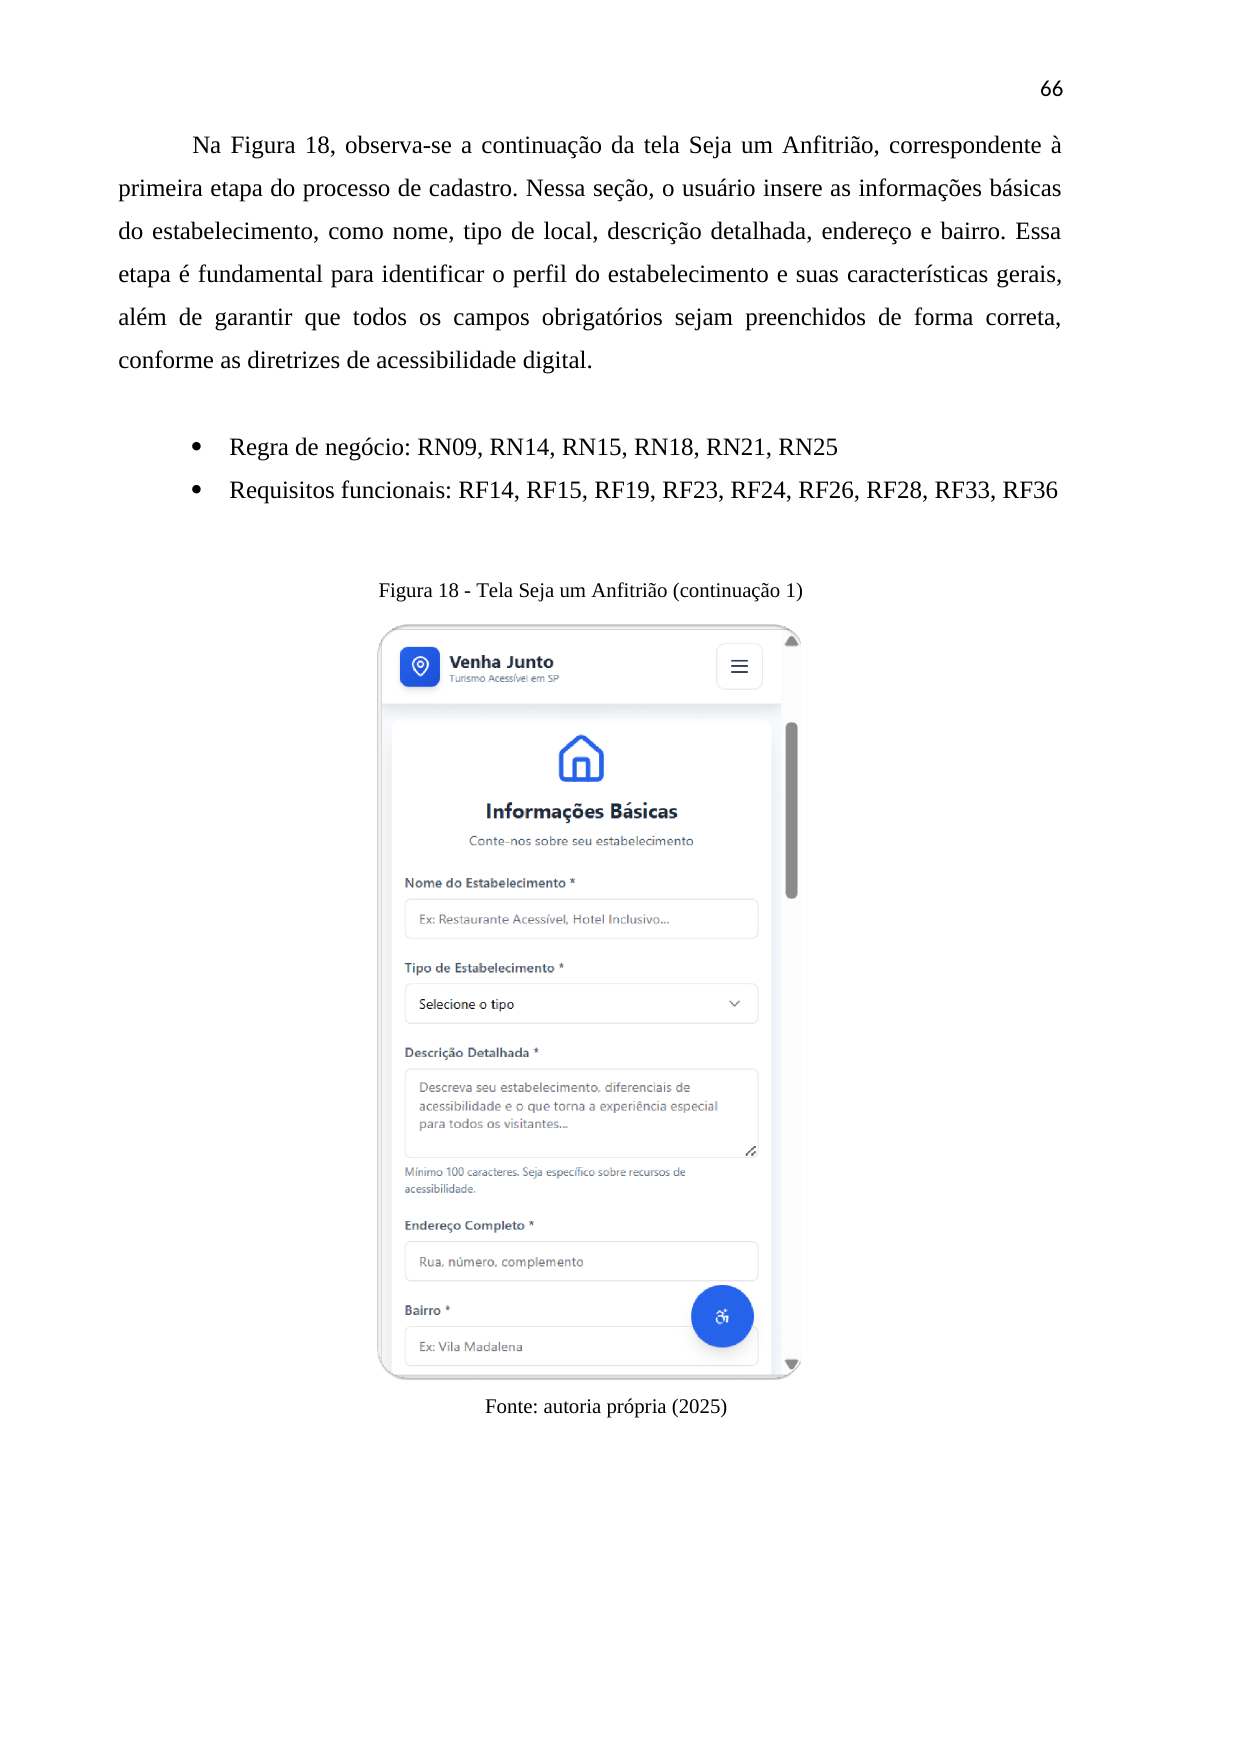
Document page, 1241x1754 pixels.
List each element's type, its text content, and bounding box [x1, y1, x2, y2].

text Na Figura 18, observa-se a continuação da tela Seja um Anfitrião, correspondente à primeira etapa do processo de cadastro. Nessa seção, o usuário insere as informações básicas do estabelecimento, como nome, tipo de local, descrição detalhada, endereço e bairro. Essa etapa é fundamental para identificar o perfil do estabelecimento e suas características gerais, além de garantir que todos os campos obrigatórios sejam preenchidos de forma correta, conforme as diretrizes de acessibilidade digital. [118, 130, 1063, 374]
list Regra de negócio: RN09, RN14, RN15, RN18, RN21, RN25 [192, 432, 1063, 461]
picture [375, 624, 801, 1377]
list Requisitos funcionais: RF14, RF15, RF19, RF23, RF24, RF26, RF28, RF33, RF36 [192, 475, 1063, 504]
